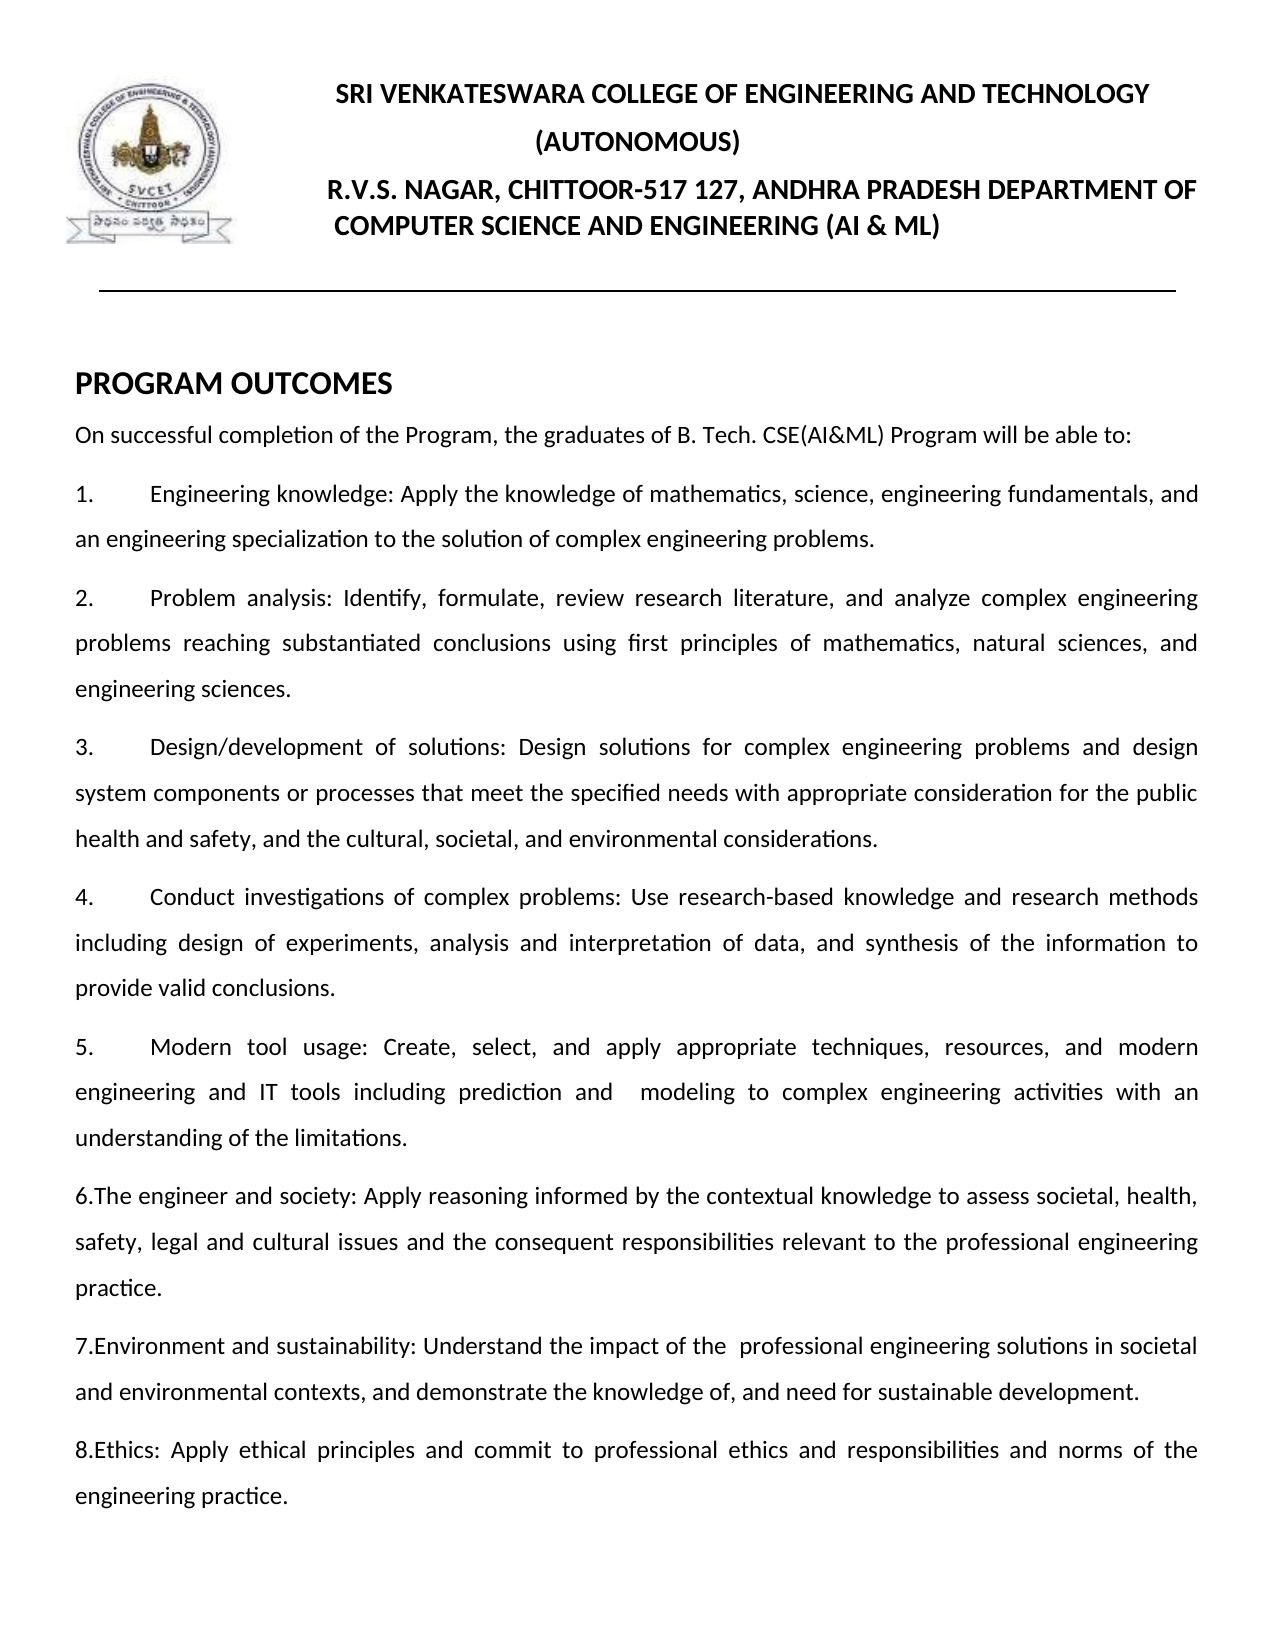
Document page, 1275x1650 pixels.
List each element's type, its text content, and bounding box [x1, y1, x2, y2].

text 3. Design/development of solutions: Design solutions for complex engineering problems and design system components or processes that meet the specified needs with appropriate consideration for the public health and safety, and the cultural, societal, and environmental considerations. [75, 731, 1200, 853]
text SRI VENKATESWARA COLLEGE OF ENGINEERING AND TECHNOLOGY [75, 75, 1200, 111]
text 7.Environment and sustainability: Understand the impact of the professional engineering solutions in societal and environmental contexts, and demonstrate the knowledge of, and need for sustainable development. [75, 1330, 1200, 1406]
text 6.The engineer and society: Apply reasoning informed by the contextual knowledge to assess societal, health, safety, legal and cultural issues and the consequent responsibilities relevant to the professional engineering practice. [75, 1181, 1200, 1302]
text 5. Modern tool usage: Create, select, and apply appropriate techniques, resources, and modern engineering and IT tools including prediction and modeling to complex engineering activities with an understanding of the limitations. [75, 1031, 1200, 1153]
text PROGRAM OUTCOMES [75, 362, 1200, 403]
text (AUTONOMOUS) [238, 123, 1200, 159]
text On successful completion of the Program, the graduates of B. Tech. CSE(AI&ML) Program will be able to: [75, 419, 1200, 450]
text 1. Engineering knowledge: Apply the knowledge of mathematics, science, engineering fundamentals, and an engineering specialization to the solution of complex engineering problems. [75, 478, 1200, 554]
picture [65, 76, 238, 244]
text R.V.S. NAGAR, CHITTOOR-517 127, ANDHRA PRADESH DEPARTMENT OF COMPUTER SCIENCE AND ENGINEERING (AI & ML) [238, 171, 1200, 242]
text 8.Ethics: Apply ethical principles and commit to professional ethics and responsibilities and norms of the engineering practice. [75, 1434, 1200, 1510]
text 4. Conduct investigations of complex problems: Use research-based knowledge and research methods including design of experiments, analysis and interpretation of data, and synthesis of the information to provide valid conclusions. [75, 881, 1200, 1003]
text 2. Problem analysis: Identify, formulate, review research literature, and analyze complex engineering problems reaching substantiated conclusions using first principles of mathematics, natural sciences, and engineering sciences. [75, 582, 1200, 704]
